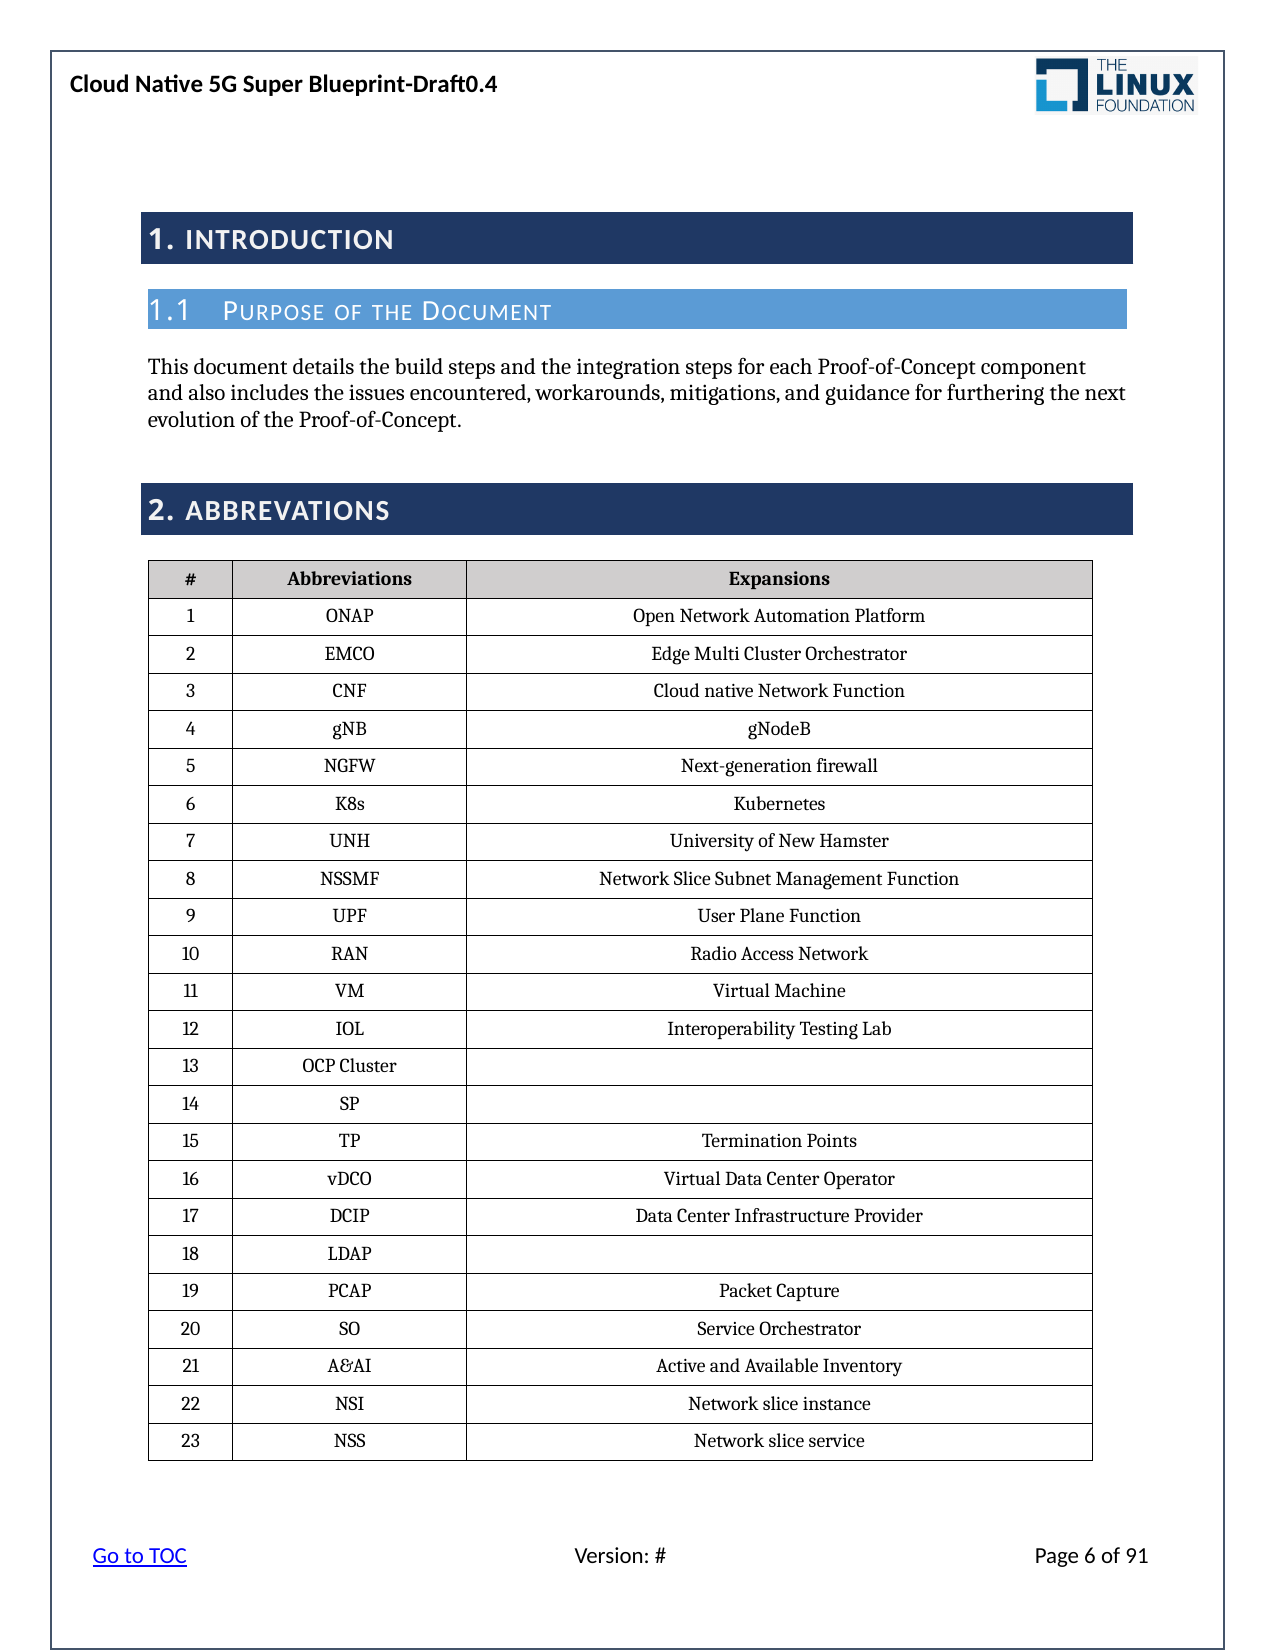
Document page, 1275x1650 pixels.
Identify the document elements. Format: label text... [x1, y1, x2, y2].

table_cell VM [233, 974, 466, 1010]
table_cell 13 [149, 1049, 232, 1085]
table_cell 6 [149, 786, 232, 823]
table_cell 1 [149, 599, 232, 635]
table_cell LDAP [233, 1236, 466, 1273]
table_cell 10 [149, 936, 232, 973]
table_cell SO [233, 1311, 466, 1348]
table_cell 17 [149, 1199, 232, 1235]
table_cell DCIP [233, 1199, 466, 1235]
table_cell 22 [149, 1386, 232, 1423]
table_cell gNB [233, 711, 466, 748]
table_cell UPF [233, 899, 466, 935]
table_cell SP [233, 1086, 466, 1123]
table_cell 21 [149, 1349, 232, 1385]
subtitle INTRODUCTION [148, 218, 1127, 258]
table_cell Packet Capture [467, 1274, 1092, 1310]
table_cell K8s [233, 786, 466, 823]
table_cell Active and Available Inventory [467, 1349, 1092, 1385]
table_cell 5 [149, 749, 232, 785]
table_cell Virtual Data Center Operator [467, 1161, 1092, 1198]
table_cell Cloud native Network Function [467, 674, 1092, 710]
table_cell ONAP [233, 599, 466, 635]
table_cell 7 [149, 824, 232, 860]
table_cell OCP Cluster [233, 1049, 466, 1085]
table_cell 18 [149, 1236, 232, 1273]
table_cell PCAP [233, 1274, 466, 1310]
table_cell gNodeB [467, 711, 1092, 748]
table_cell User Plane Function [467, 899, 1092, 935]
table_cell CNF [233, 674, 466, 710]
table_cell TP [233, 1124, 466, 1160]
table_cell UNH [233, 824, 466, 860]
table_cell 14 [149, 1086, 232, 1123]
table_cell NGFW [233, 749, 466, 785]
table_cell 19 [149, 1274, 232, 1310]
picture [1034, 56, 1199, 115]
table_header # [149, 561, 232, 598]
table_cell RAN [233, 936, 466, 973]
table_cell [467, 1086, 1092, 1123]
table_cell 3 [149, 674, 232, 710]
table_cell [467, 1049, 1092, 1085]
table_cell Radio Access Network [467, 936, 1092, 973]
table_cell 2 [149, 636, 232, 673]
table_cell vDCO [233, 1161, 466, 1198]
table_cell 20 [149, 1311, 232, 1348]
table_cell 23 [149, 1424, 232, 1460]
table_cell Network slice instance [467, 1386, 1092, 1423]
table_cell Next-generation firewall [467, 749, 1092, 785]
table_cell NSS [233, 1424, 466, 1460]
table_cell IOL [233, 1011, 466, 1048]
text This document details the build steps and the integration steps for each Proof-of-Concept component and also includes the issues encountered, workarounds, mitigations, and guidance for furthering the next evolution of the Proof-of-Concept. [148, 354, 1127, 433]
table_cell 16 [149, 1161, 232, 1198]
subtitle Purpose of the Document [148, 289, 1127, 329]
table_cell Termination Points [467, 1124, 1092, 1160]
table_cell 8 [149, 861, 232, 898]
table_cell Virtual Machine [467, 974, 1092, 1010]
table_cell Open Network Automation Platform [467, 599, 1092, 635]
table_cell A&AI [233, 1349, 466, 1385]
table_cell Service Orchestrator [467, 1311, 1092, 1348]
table_cell Network slice service [467, 1424, 1092, 1460]
table_cell 15 [149, 1124, 232, 1160]
table_cell Data Center Infrastructure Provider [467, 1199, 1092, 1235]
table_cell 4 [149, 711, 232, 748]
table_cell Kubernetes [467, 786, 1092, 823]
table_cell 12 [149, 1011, 232, 1048]
table_cell NSI [233, 1386, 466, 1423]
table_cell Network Slice Subnet Management Function [467, 861, 1092, 898]
table_cell NSSMF [233, 861, 466, 898]
table_cell University of New Hamster [467, 824, 1092, 860]
table_header Expansions [467, 561, 1092, 598]
table_header Abbreviations [233, 561, 466, 598]
table_cell EMCO [233, 636, 466, 673]
table_cell [467, 1236, 1092, 1273]
subtitle ABBREVATIONS [148, 489, 1127, 529]
table_cell Interoperability Testing Lab [467, 1011, 1092, 1048]
table_cell 9 [149, 899, 232, 935]
table_cell 11 [149, 974, 232, 1010]
table_cell Edge Multi Cluster Orchestrator [467, 636, 1092, 673]
